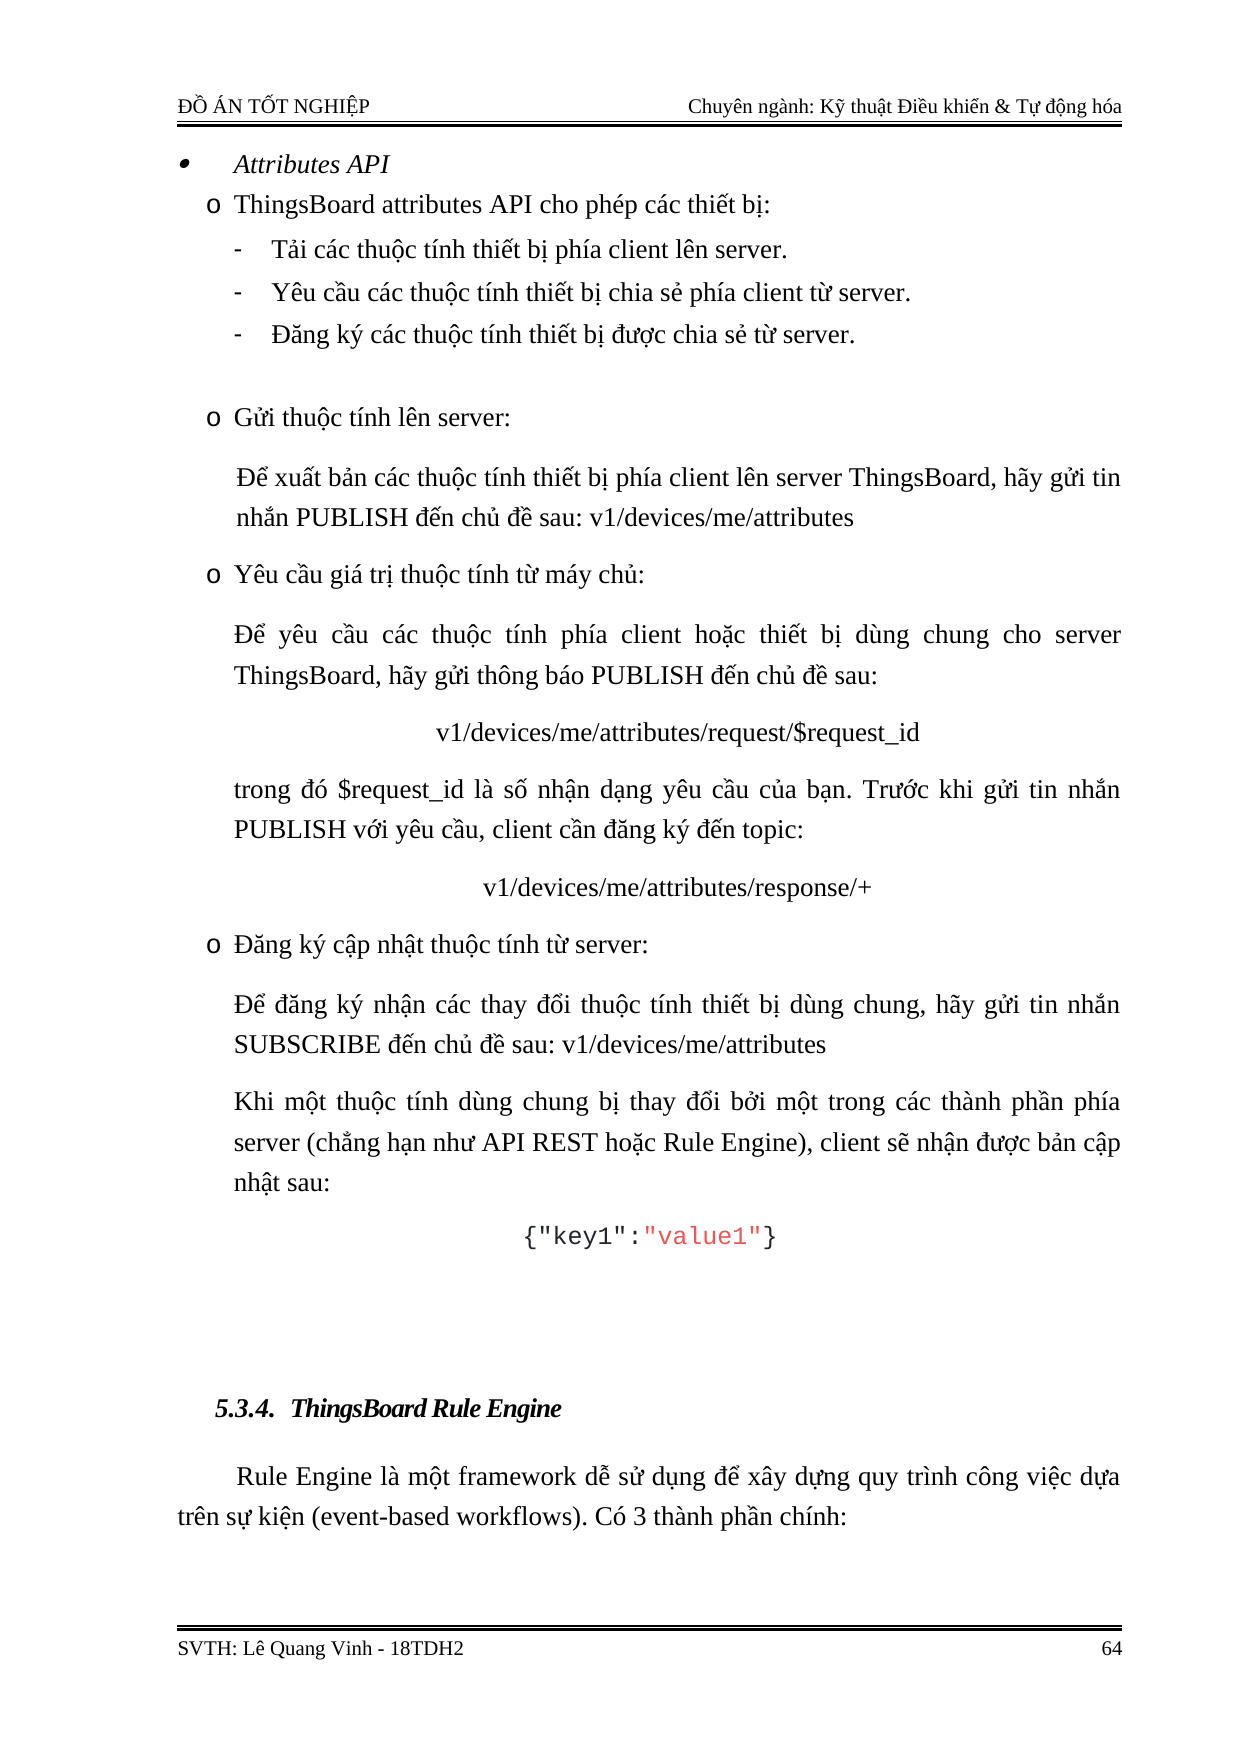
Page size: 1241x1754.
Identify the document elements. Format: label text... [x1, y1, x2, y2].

text {"key1":"value1"} [177, 1223, 1122, 1252]
text Để đăng ký nhận các thay đổi thuộc tính thiết bị dùng chung, hãy gửi tin nhắn SUBSCRIBE đến chủ đề sau: v1/devices/me/attributes [233, 988, 1122, 1059]
text v1/devices/me/attributes/request/$request_id [233, 716, 1122, 747]
list Gửi thuộc tính lên server: [205, 401, 1122, 434]
list Yêu cầu các thuộc tính thiết bị chia sẻ phía client từ server. [233, 275, 1122, 308]
text Rule Engine là một framework dễ sử dụng để xây dựng quy trình công việc dựa trên sự kiện (event-based workflows). Có 3 thành phần chính: [177, 1459, 1122, 1531]
text v1/devices/me/attributes/response/+ [233, 871, 1122, 902]
subtitle ThingsBoard Rule Engine [215, 1392, 1122, 1423]
list Tải các thuộc tính thiết bị phía client lên server. [233, 232, 1122, 265]
text Để yêu cầu các thuộc tính phía client hoặc thiết bị dùng chung cho server ThingsBoard, hãy gửi thông báo PUBLISH đến chủ đề sau: [233, 619, 1122, 690]
list Attributes API [177, 148, 1122, 179]
text Khi một thuộc tính dùng chung bị thay đổi bởi một trong các thành phần phía server (chẳng hạn như API REST hoặc Rule Engine), client sẽ nhận được bản cập nhật sau: [233, 1085, 1122, 1197]
text Để xuất bản các thuộc tính thiết bị phía client lên server ThingsBoard, hãy gửi tin nhắn PUBLISH đến chủ đề sau: v1/devices/me/attributes [236, 461, 1122, 533]
list Đăng ký cập nhật thuộc tính từ server: [205, 928, 1122, 961]
text trong đó $request_id là số nhận dạng yêu cầu của bạn. Trước khi gửi tin nhắn PUBLISH với yêu cầu, client cần đăng ký đến topic: [233, 773, 1122, 845]
list ThingsBoard attributes API cho phép các thiết bị: [205, 188, 1122, 222]
list Yêu cầu giá trị thuộc tính từ máy chủ: [205, 558, 1122, 592]
list Đăng ký các thuộc tính thiết bị được chia sẻ từ server. [233, 318, 1122, 351]
